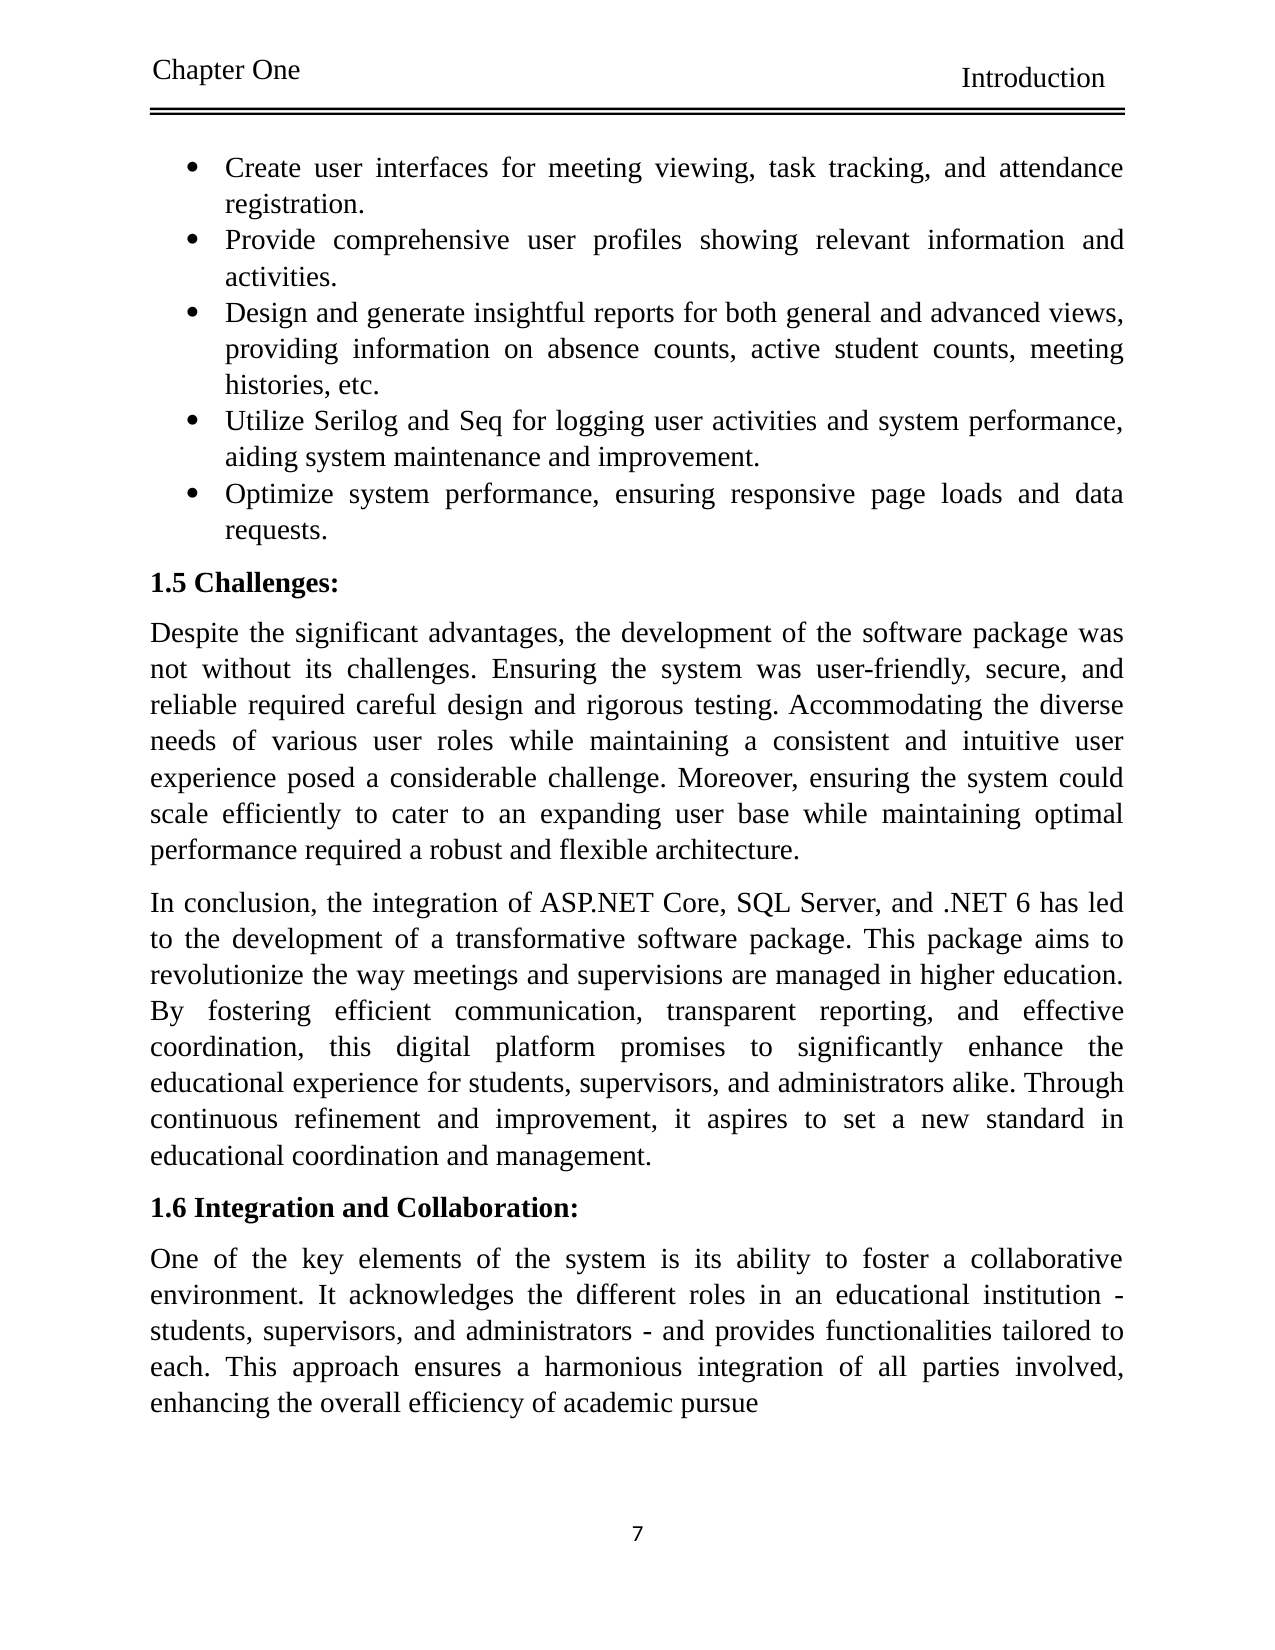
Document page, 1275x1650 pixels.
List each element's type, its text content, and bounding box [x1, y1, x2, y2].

subtitle 1.6 Integration and Collaboration: [150, 1191, 1125, 1224]
list Optimize system performance, ensuring responsive page loads and data requests. [187, 476, 1125, 546]
text One of the key elements of the system is its ability to foster a collaborative environment. It acknowledges the different roles in an educational institution - students, supervisors, and administrators - and provides functionalities tailored to each. This approach ensures a harmonious integration of all parties involved, enhancing the overall efficiency of academic pursue [150, 1241, 1125, 1419]
text Despite the significant advantages, the development of the software package was not without its challenges. Ensuring the system was user-friendly, secure, and reliable required careful design and rigorous testing. Accommodating the diverse needs of various user roles while maintaining a consistent and intuitive user experience posed a considerable challenge. Moreover, ensuring the system could scale efficiently to cater to an expanding user base while maintaining optimal performance required a robust and flexible architecture. [150, 615, 1125, 866]
list Utilize Serilog and Seq for logging user activities and system performance, aiding system maintenance and improvement. [187, 403, 1125, 473]
list Provide comprehensive user profiles showing relevant information and activities. [187, 222, 1125, 292]
text In conclusion, the integration of ASP.NET Core, SQL Server, and .NET 6 has led to the development of a transformative software package. This package aims to revolutionize the way meetings and supervisions are managed in higher education. By fostering efficient communication, transparent reporting, and effective coordination, this digital platform promises to significantly enhance the educational experience for students, supervisors, and administrators alike. Through continuous refinement and improvement, it aspires to set a new standard in educational coordination and management. [150, 885, 1125, 1171]
list Create user interfaces for meeting viewing, task tracking, and attendance registration. [187, 150, 1125, 220]
list Design and generate insightful reports for both general and advanced views, providing information on absence counts, active student counts, meeting histories, etc. [187, 295, 1125, 401]
subtitle 1.5 Challenges: [150, 565, 1125, 598]
